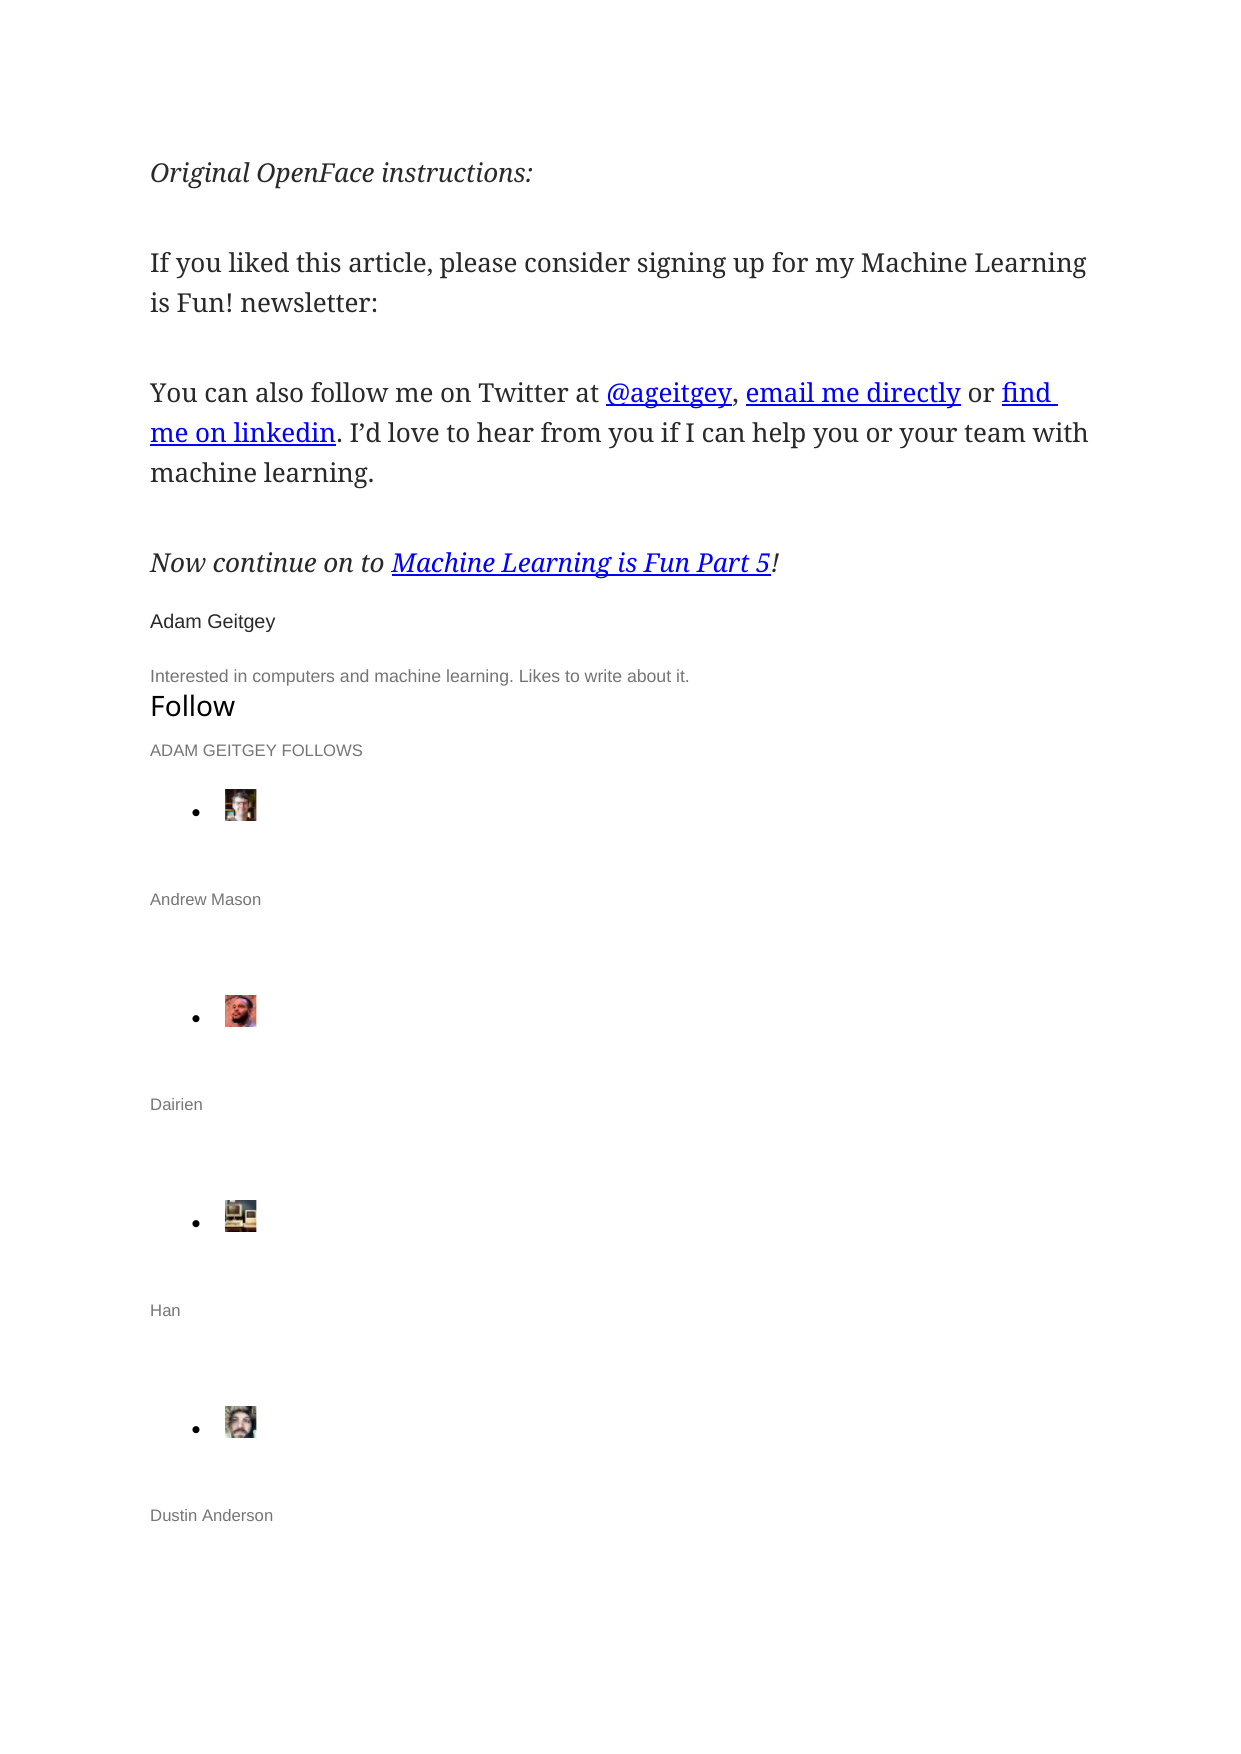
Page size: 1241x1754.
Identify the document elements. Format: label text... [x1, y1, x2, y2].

text Dustin Anderson [150, 1500, 1090, 1525]
picture [225, 995, 257, 1027]
text Dairien [150, 1089, 1090, 1114]
text You can also follow me on Twitter at @ageitgey, email me directly or find me on linkedin. I’d love to hear from you if I can help you or your team with machine learning. [150, 370, 1090, 490]
text Follow [150, 686, 1090, 724]
text Interested in computers and machine learning. Likes to write about it. [150, 661, 1090, 686]
text Original OpenFace instructions: [150, 150, 1090, 190]
picture [225, 789, 257, 821]
text Han [150, 1294, 1090, 1319]
text Andrew Mason [150, 883, 1090, 908]
picture [225, 1200, 257, 1232]
text Adam Geitgey [150, 608, 1090, 633]
text ADAM GEITGEY FOLLOWS [150, 741, 1090, 760]
picture [225, 1406, 257, 1438]
text If you liked this article, please consider signing up for my Machine Learning is Fun! newsletter: [150, 240, 1090, 320]
text Now continue on to Machine Learning is Fun Part 5! [150, 540, 1090, 580]
